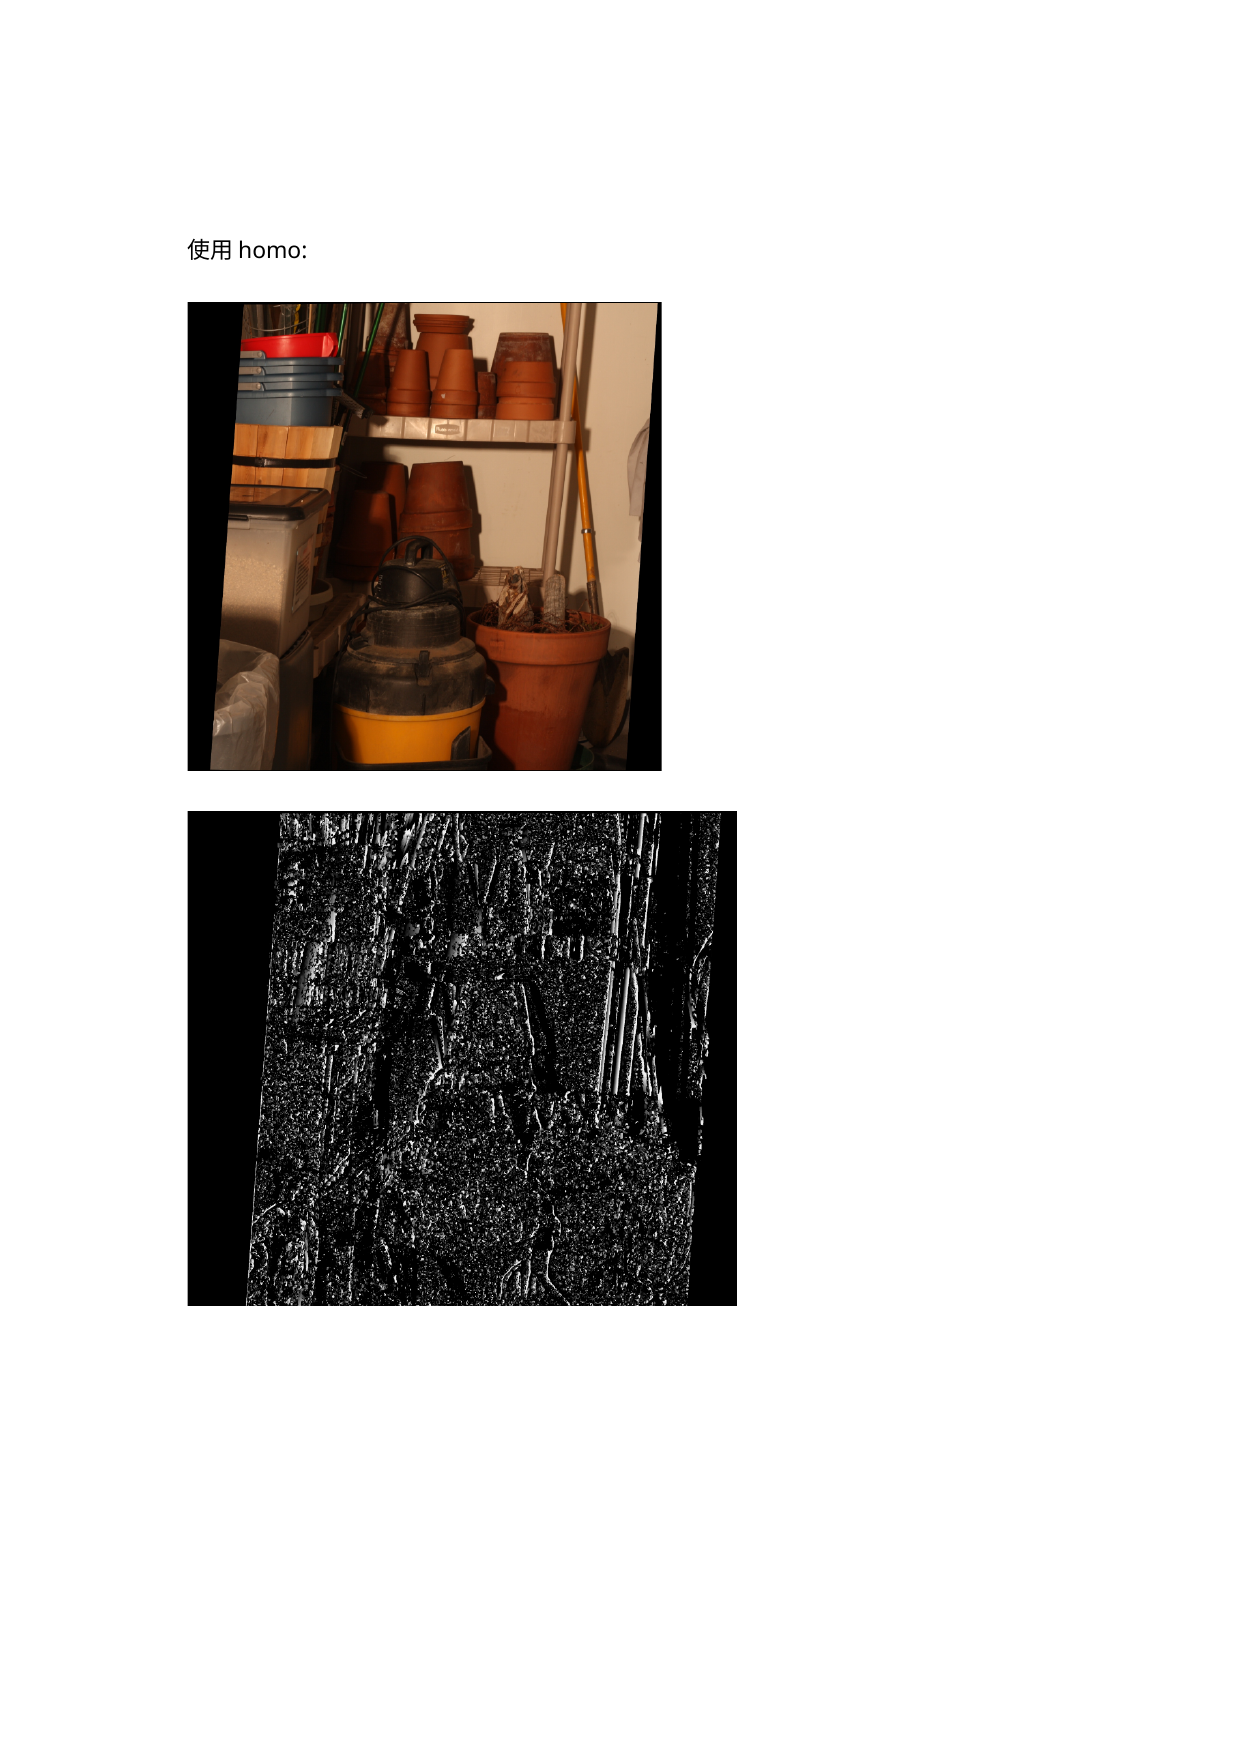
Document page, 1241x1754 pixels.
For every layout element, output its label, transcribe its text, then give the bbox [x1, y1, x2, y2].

text 使用homo: [187, 216, 1053, 281]
picture [187, 302, 662, 771]
picture [187, 811, 737, 1306]
